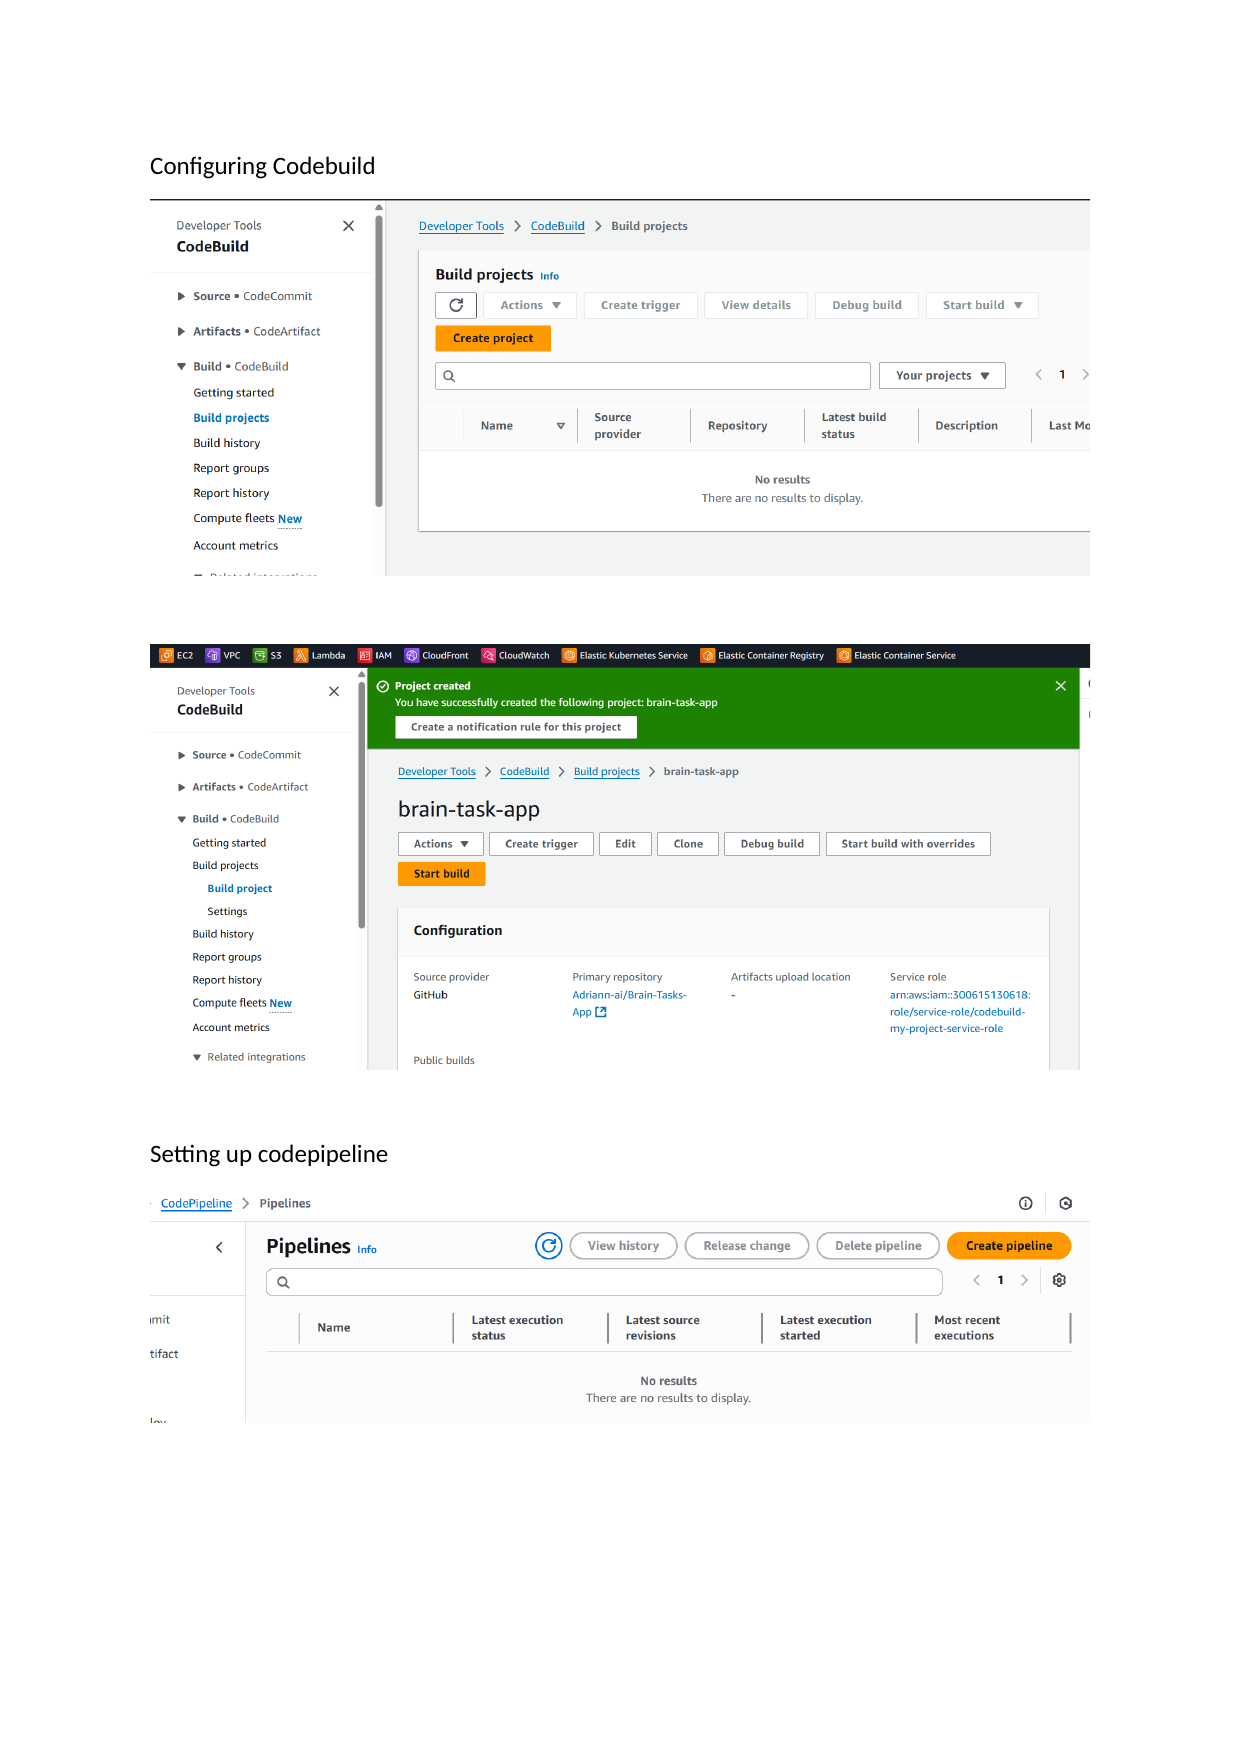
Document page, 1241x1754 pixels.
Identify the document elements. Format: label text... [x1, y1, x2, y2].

picture [150, 644, 1091, 1070]
text Setting up codepipeline [150, 1138, 1090, 1169]
picture [150, 199, 1091, 576]
picture [150, 1188, 1091, 1423]
text Configuring Codebuild [150, 150, 1090, 181]
